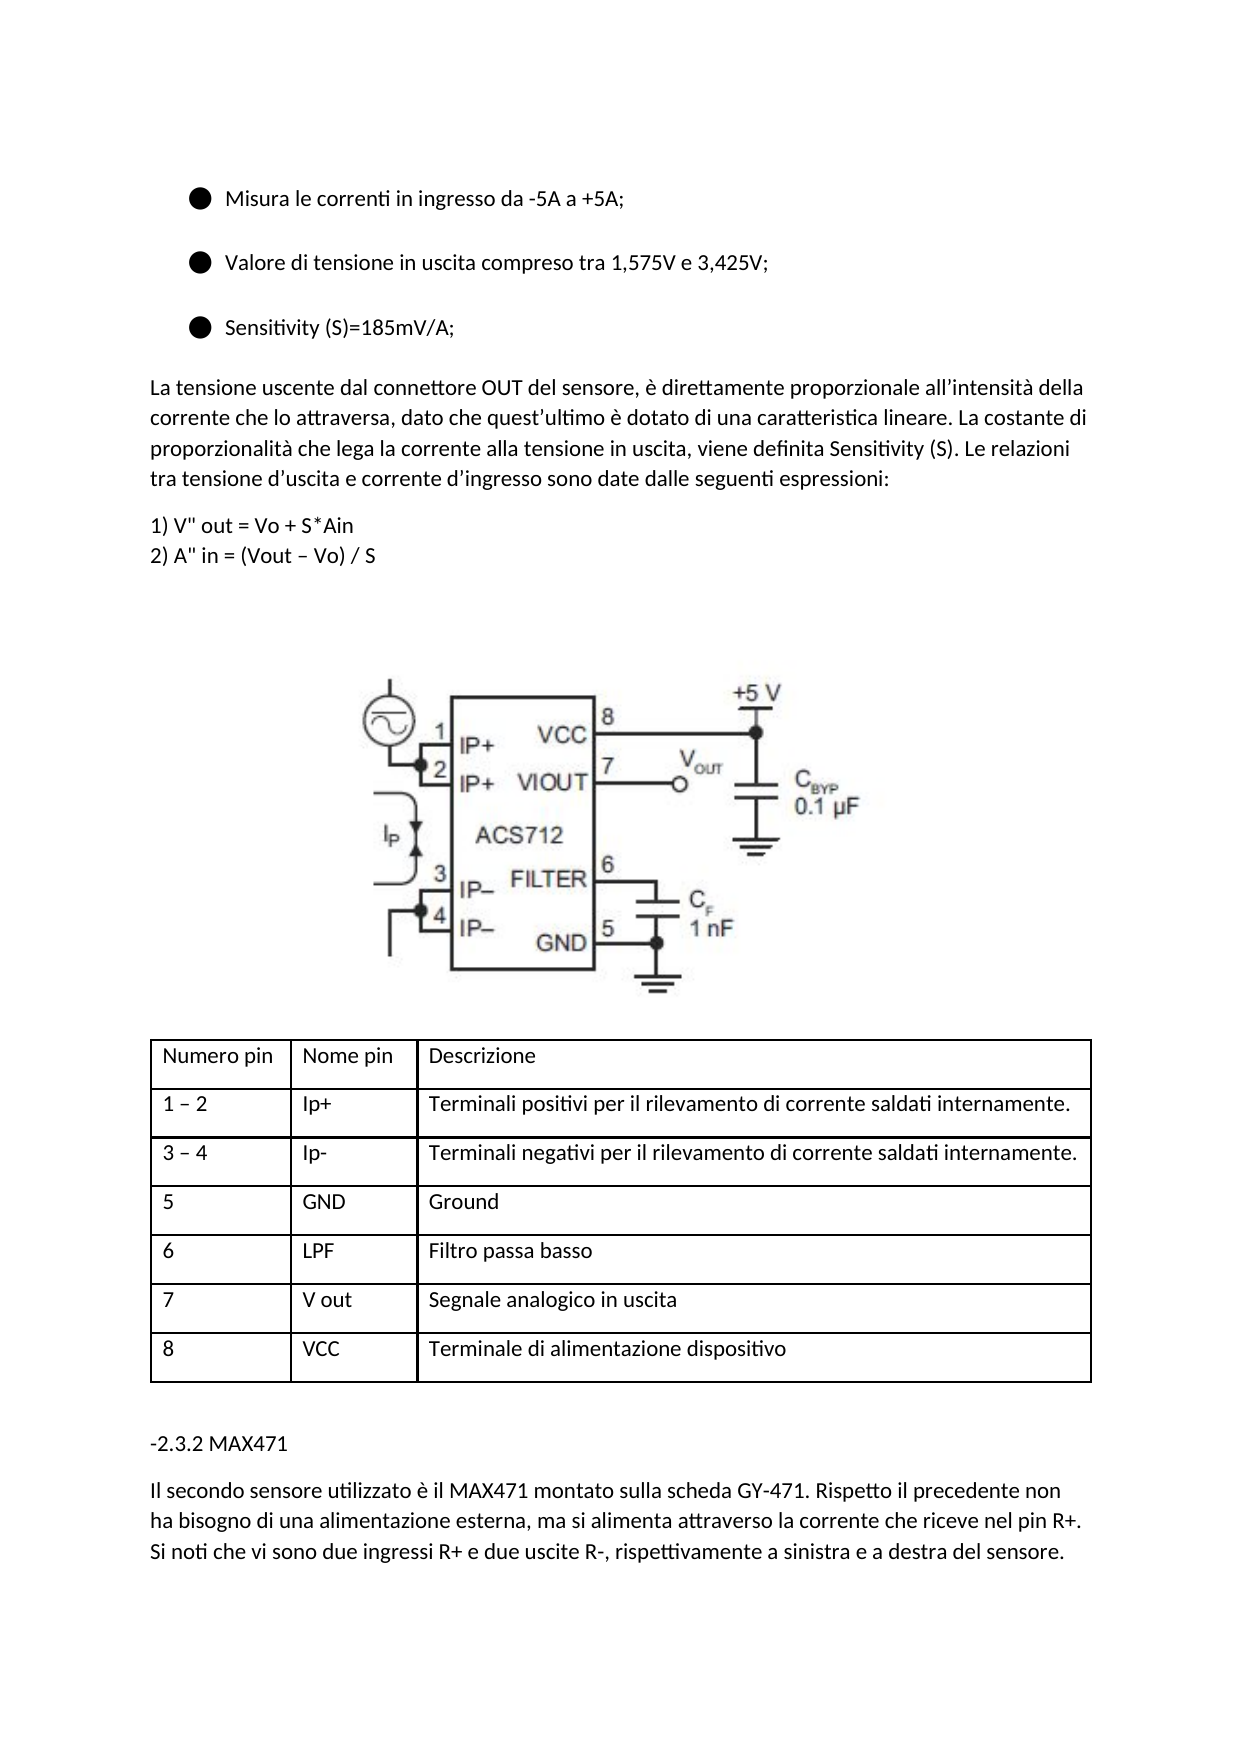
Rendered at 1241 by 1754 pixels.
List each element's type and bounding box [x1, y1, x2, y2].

table_cell [292, 1139, 416, 1185]
table_cell [152, 1090, 290, 1136]
table_cell [419, 1090, 1090, 1136]
table_header [292, 1041, 416, 1087]
table_cell [419, 1187, 1090, 1234]
table_cell [292, 1285, 416, 1332]
table_cell [152, 1139, 290, 1185]
table_cell [292, 1334, 416, 1381]
table_cell [419, 1236, 1090, 1283]
table_cell [152, 1236, 290, 1283]
table_cell [292, 1187, 416, 1234]
table_cell [292, 1236, 416, 1283]
table_cell [152, 1285, 290, 1332]
table_cell [152, 1187, 290, 1234]
table_cell [419, 1334, 1090, 1381]
table_cell [419, 1285, 1090, 1332]
table_cell [292, 1090, 416, 1136]
table_header [419, 1041, 1090, 1087]
table_header [152, 1041, 290, 1087]
table_cell [152, 1334, 290, 1381]
picture [301, 632, 897, 1039]
table_cell [419, 1139, 1090, 1185]
